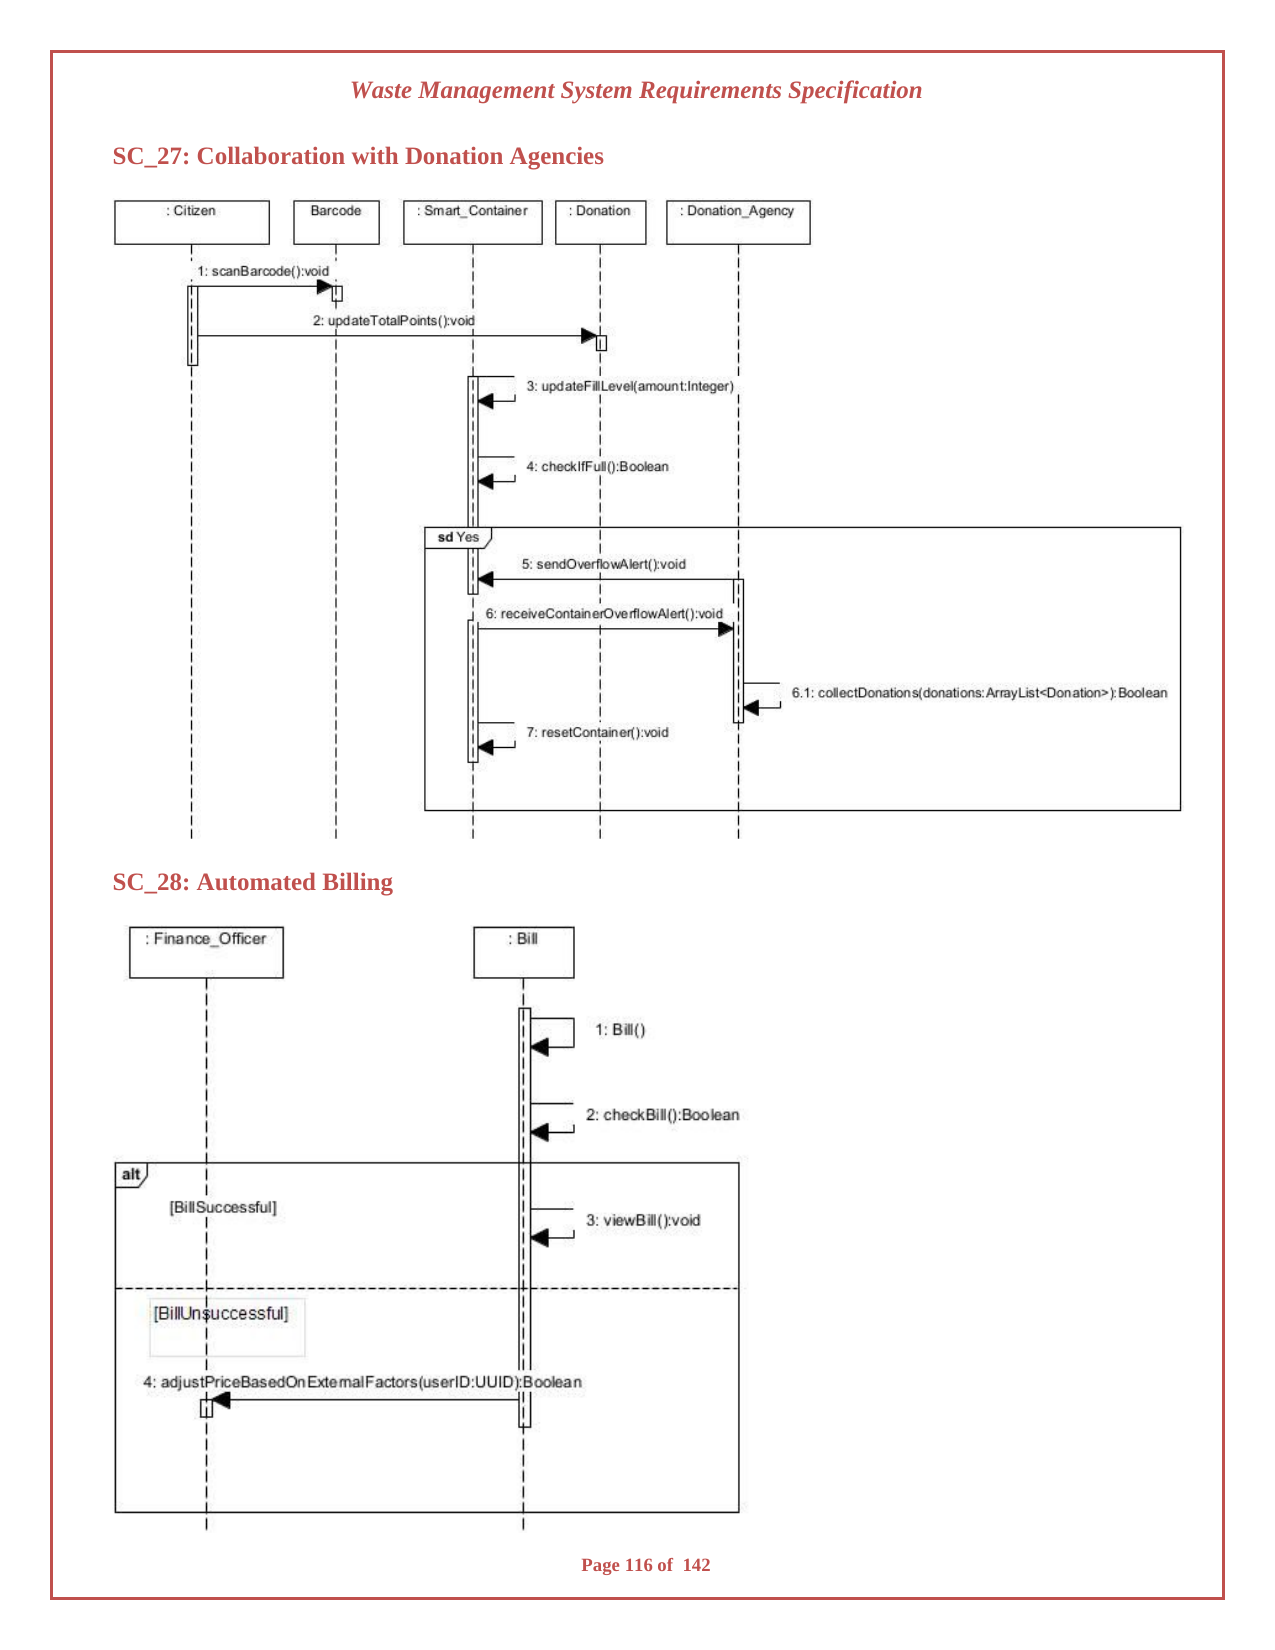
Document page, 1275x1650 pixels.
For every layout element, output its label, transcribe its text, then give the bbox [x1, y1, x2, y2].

picture [112, 925, 763, 1533]
text SC_27: Collaboration with Donation Agencies [112, 141, 1162, 170]
text SC_28: Automated Billing [112, 867, 1162, 896]
picture [112, 198, 1185, 839]
